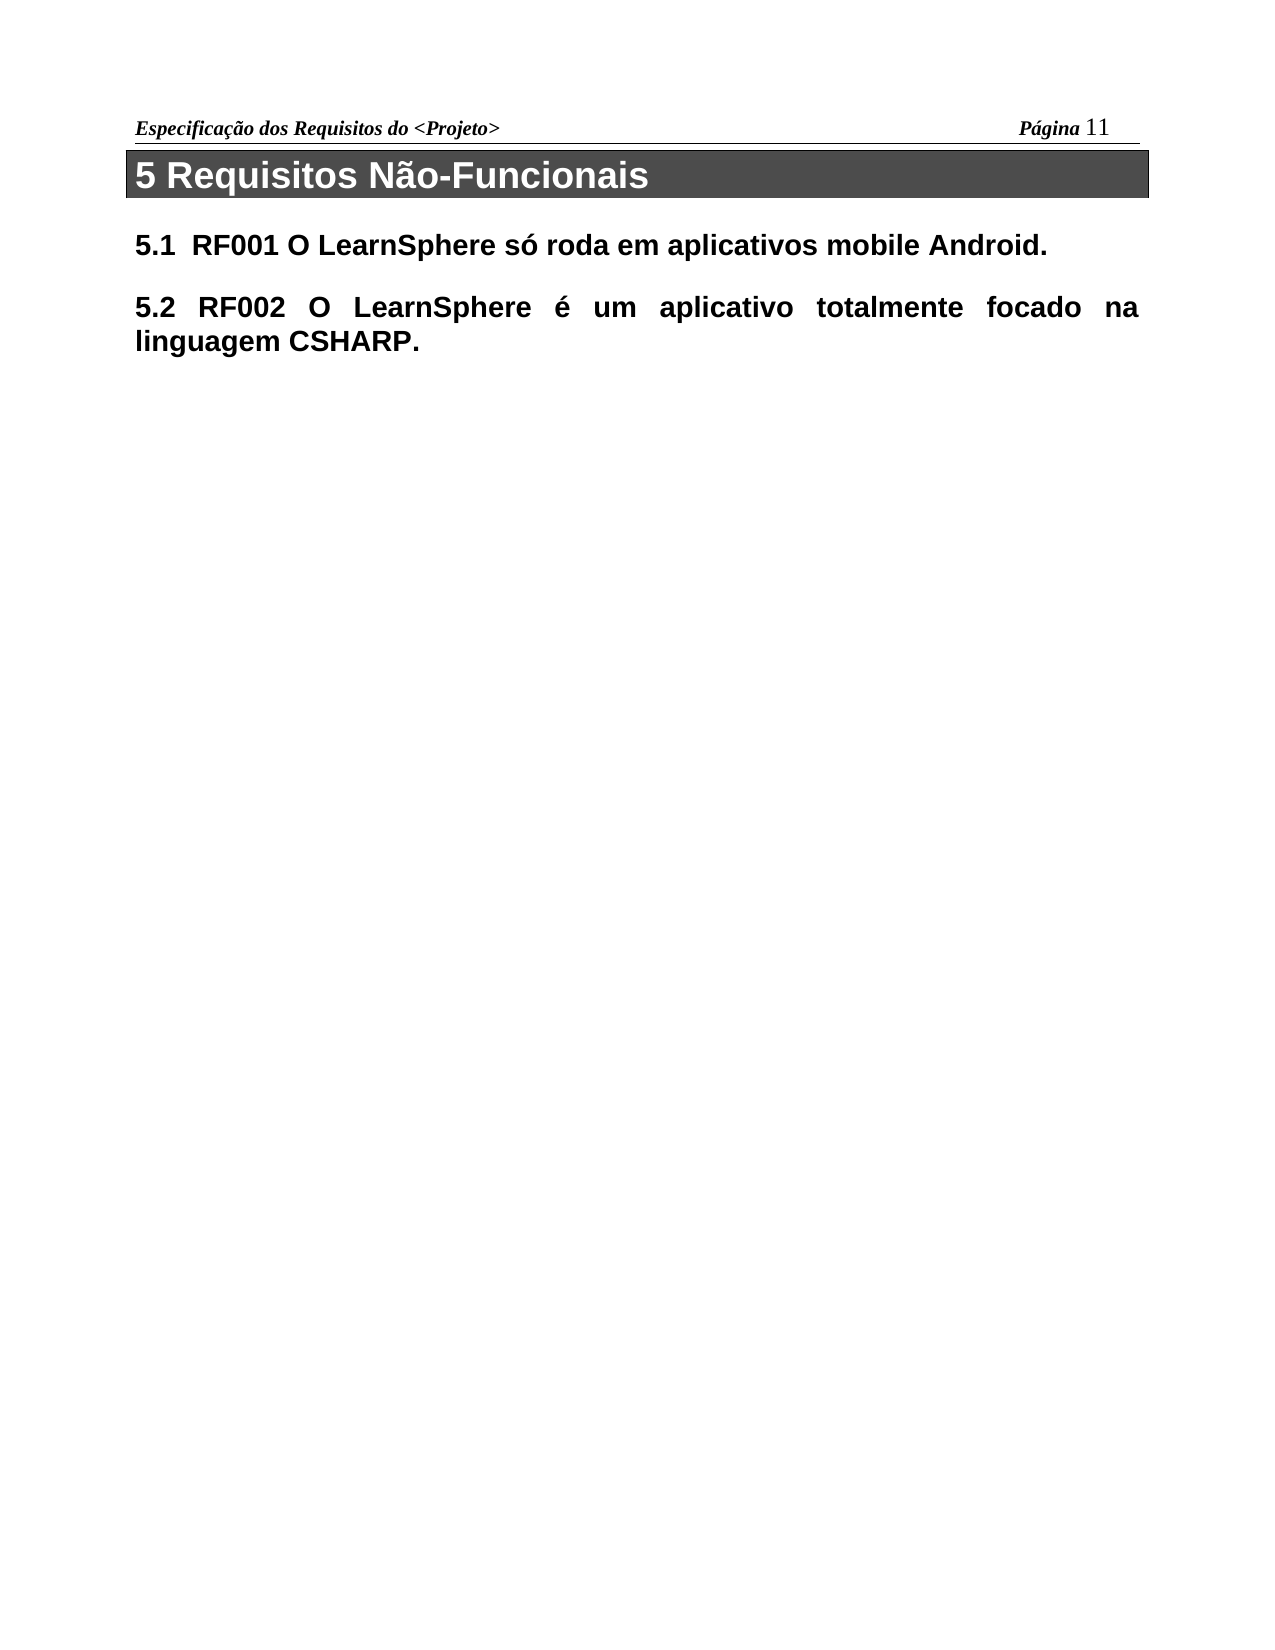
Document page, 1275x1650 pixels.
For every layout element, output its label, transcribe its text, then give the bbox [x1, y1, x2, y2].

text 5.2 RF002 O LearnSphere é um aplicativo totalmente focado na linguagem CSHARP. [135, 290, 1140, 357]
text 5 Requisitos Não-Funcionais [127, 151, 1148, 198]
text 5.1 RF001 O LearnSphere só roda em aplicativos mobile Android. [135, 227, 1140, 261]
